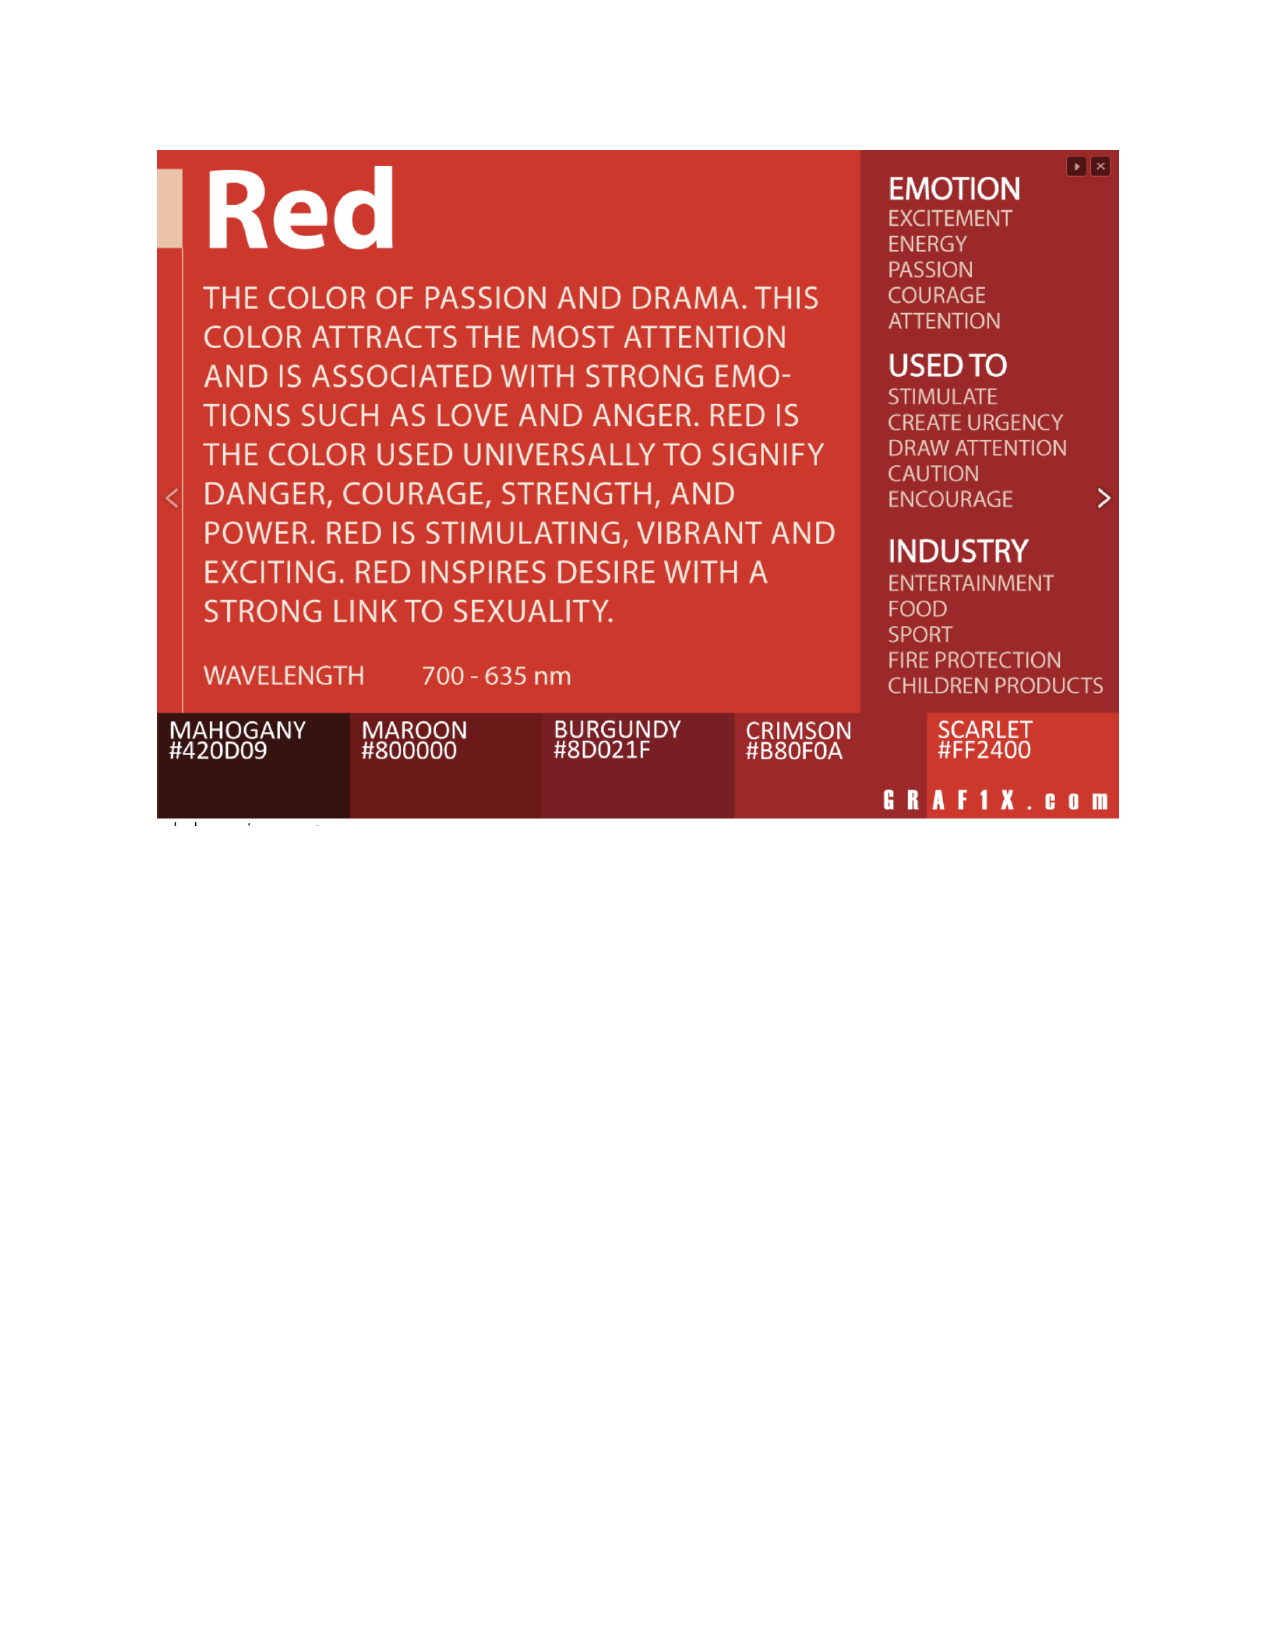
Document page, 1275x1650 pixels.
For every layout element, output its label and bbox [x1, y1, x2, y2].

picture [150, 150, 1125, 826]
